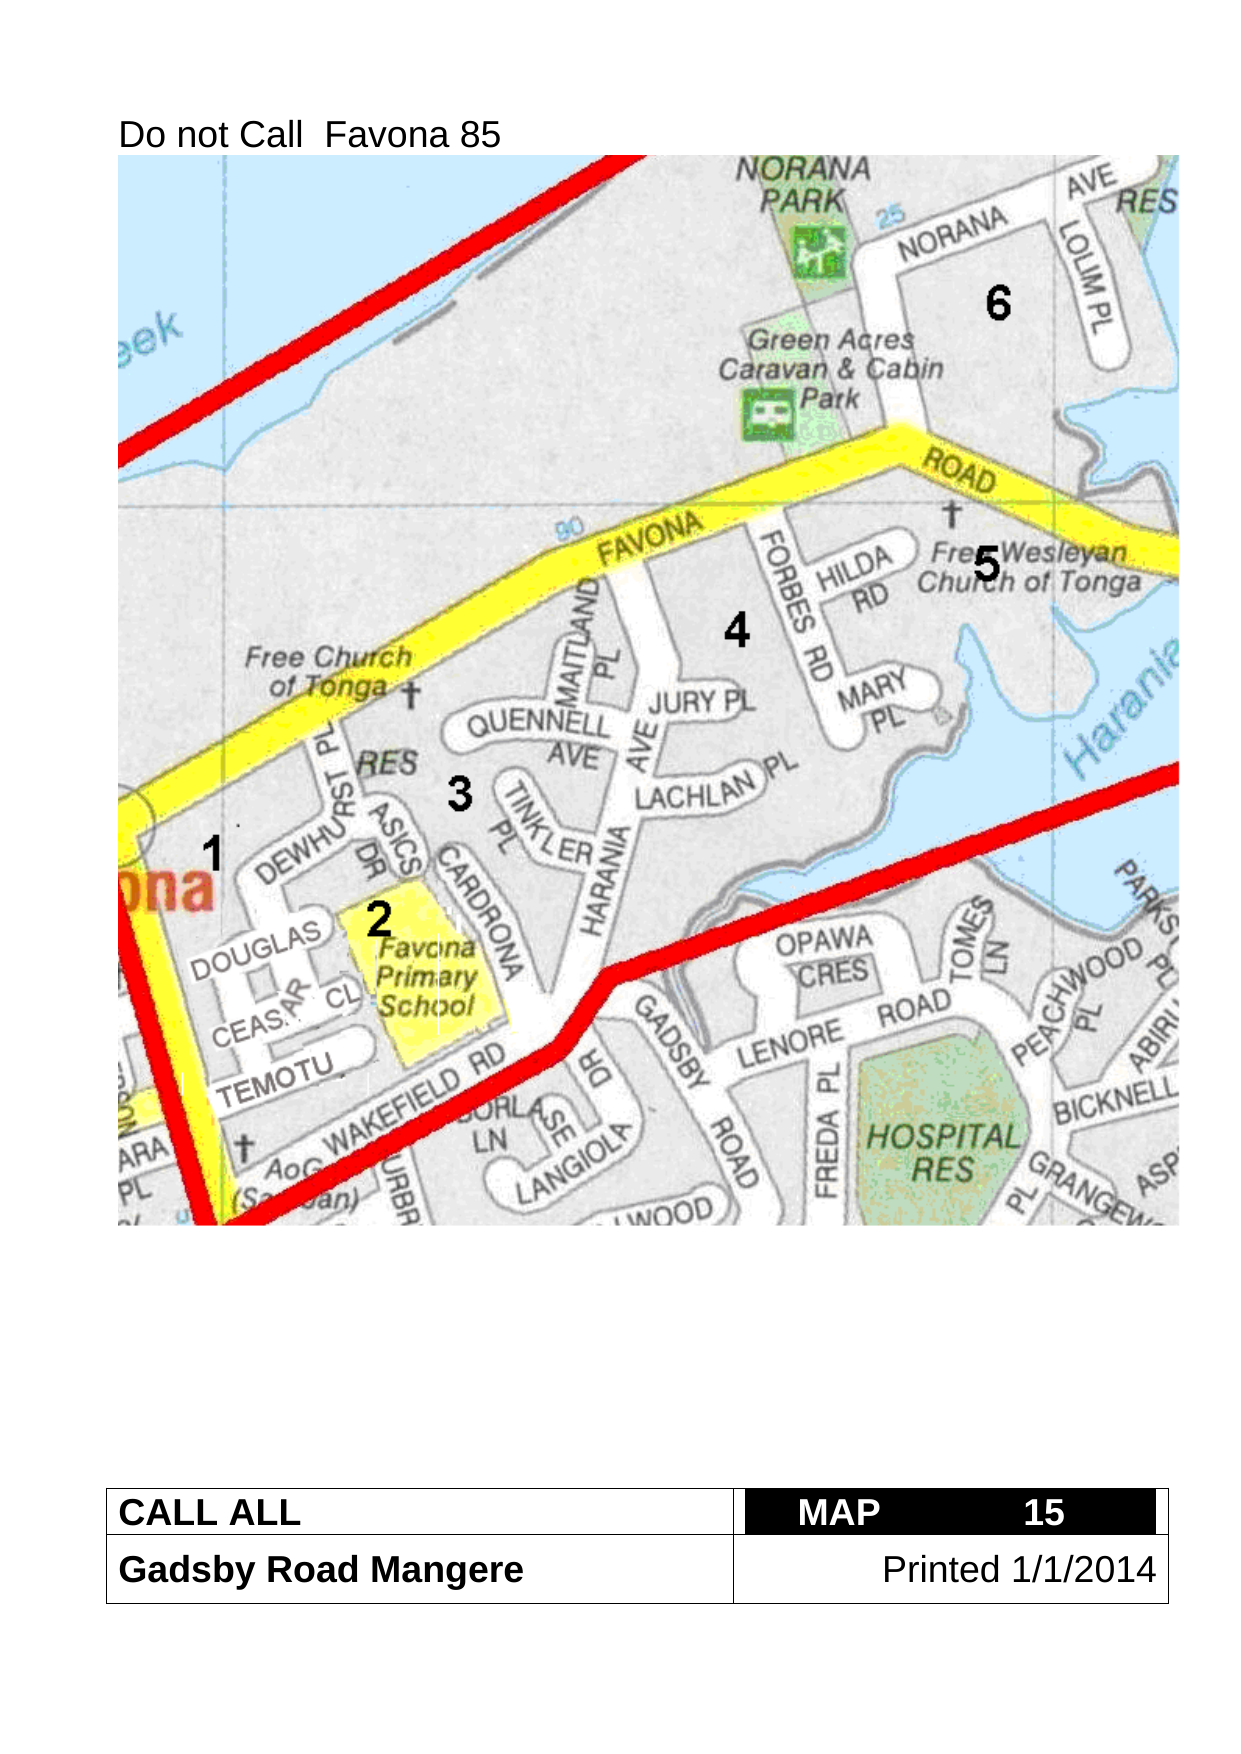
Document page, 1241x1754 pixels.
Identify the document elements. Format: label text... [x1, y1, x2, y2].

picture [118, 155, 1184, 1229]
table_cell Printed 1/1/2014 [734, 1535, 1168, 1603]
table_cell Mangere [107, 1535, 733, 1603]
table_header CALL ALL [107, 1489, 733, 1534]
table_header [1156, 1489, 1168, 1534]
table_header [734, 1489, 745, 1534]
text Do not Call Favona 85 [118, 112, 1122, 155]
